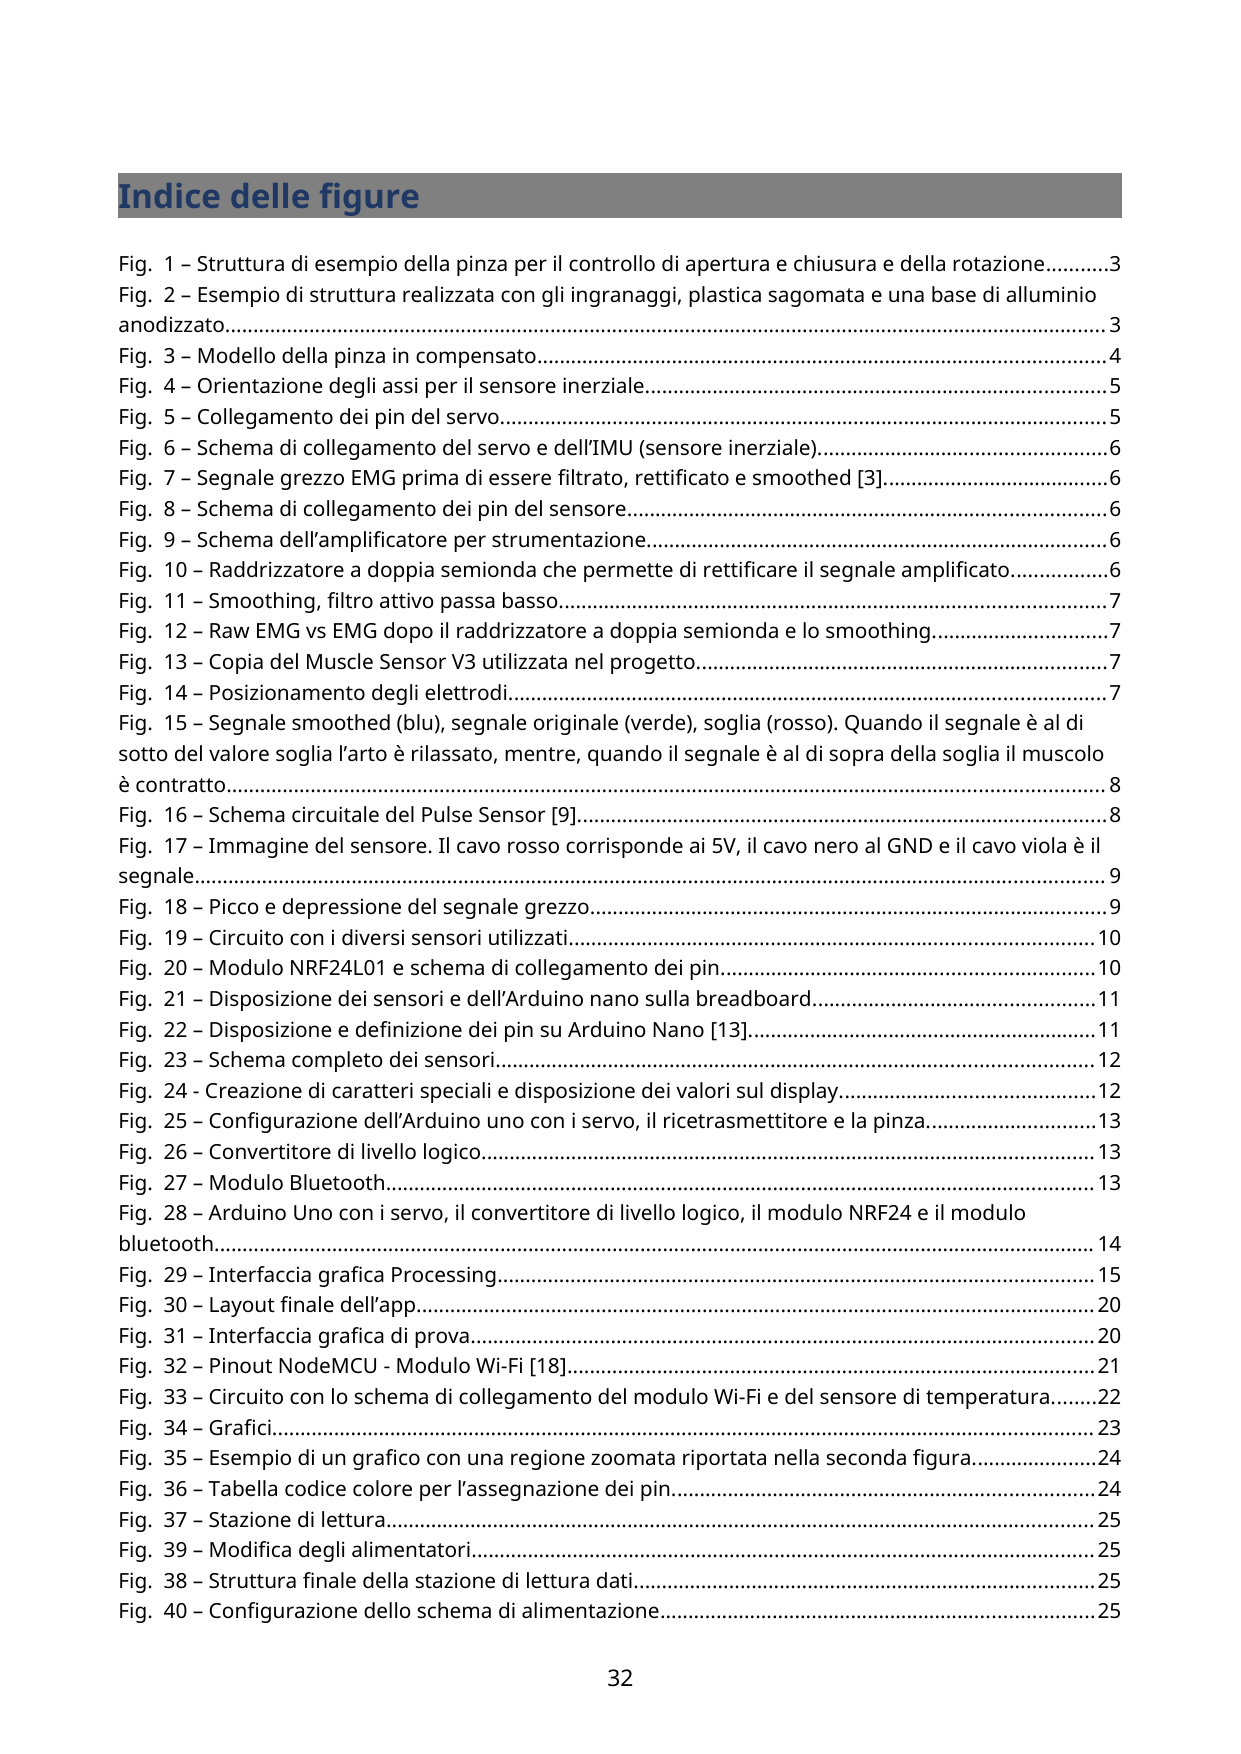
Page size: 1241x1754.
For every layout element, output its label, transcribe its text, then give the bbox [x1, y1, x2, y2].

text Fig. 5 – Collegamento dei pin del servo. 5 [118, 402, 1122, 431]
text Fig. 21 – Disposizione dei sensori e dell’Arduino nano sulla breadboard. 11 [118, 984, 1122, 1012]
text Fig. 34 – Grafici. 23 [118, 1413, 1122, 1441]
text Fig. 29 – Interfaccia grafica Processing 15 [118, 1260, 1122, 1288]
text Fig. 9 – Schema dell’amplificatore per strumentazione. 6 [118, 525, 1122, 553]
text Fig. 37 – Stazione di lettura. 25 [118, 1505, 1122, 1533]
text Fig. 17 – Immagine del sensore. Il cavo rosso corrisponde ai 5V, il cavo nero al GND e il cavo viola è il segnale. 9 [118, 831, 1122, 890]
text Fig. 20 – Modulo NRF24L01 e schema di collegamento dei pin. 10 [118, 953, 1122, 982]
text Fig. 8 – Schema di collegamento dei pin del sensore. 6 [118, 494, 1122, 522]
text Fig. 15 – Segnale smoothed (blu), segnale originale (verde), soglia (rosso). Quando il segnale è al di sotto del valore soglia l’arto è rilassato, mentre, quando il segnale è al di sopra della soglia il muscolo è contratto. 8 [118, 708, 1122, 798]
text Fig. 16 – Schema circuitale del Pulse Sensor [9]. 8 [118, 800, 1122, 829]
text Fig. 36 – Tabella codice colore per l’assegnazione dei pin. 24 [118, 1474, 1122, 1502]
text Fig. 14 – Posizionamento degli elettrodi. 7 [118, 678, 1122, 706]
text Fig. 35 – Esempio di un grafico con una regione zoomata riportata nella seconda figura. 24 [118, 1443, 1122, 1472]
text Fig. 11 – Smoothing, filtro attivo passa basso. 7 [118, 586, 1122, 614]
text Fig. 2 – Esempio di struttura realizzata con gli ingranaggi, plastica sagomata e una base di alluminio anodizzato. 3 [118, 280, 1122, 339]
text Fig. 25 – Configurazione dell’Arduino uno con i servo, il ricetrasmettitore e la pinza. 13 [118, 1107, 1122, 1135]
text Fig. 6 – Schema di collegamento del servo e dell’IMU (sensore inerziale). 6 [118, 433, 1122, 461]
text Fig. 12 – Raw EMG vs EMG dopo il raddrizzatore a doppia semionda e lo smoothing. 7 [118, 617, 1122, 645]
text Fig. 40 – Configurazione dello schema di alimentazione 25 [118, 1597, 1122, 1625]
text Fig. 13 – Copia del Muscle Sensor V3 utilizzata nel progetto. 7 [118, 647, 1122, 676]
text Fig. 27 – Modulo Bluetooth. 13 [118, 1168, 1122, 1196]
text Fig. 24 - Creazione di caratteri speciali e disposizione dei valori sul display. 12 [118, 1076, 1122, 1104]
text Fig. 26 – Convertitore di livello logico. 13 [118, 1137, 1122, 1166]
text Fig. 4 – Orientazione degli assi per il sensore inerziale. 5 [118, 372, 1122, 400]
text Fig. 30 – Layout finale dell’app. 20 [118, 1290, 1122, 1319]
text Fig. 39 – Modifica degli alimentatori 25 [118, 1535, 1122, 1564]
text Fig. 19 – Circuito con i diversi sensori utilizzati. 10 [118, 923, 1122, 951]
text Fig. 10 – Raddrizzatore a doppia semionda che permette di rettificare il segnale amplificato. 6 [118, 555, 1122, 584]
text Fig. 1 – Struttura di esempio della pinza per il controllo di apertura e chiusura e della rotazione 3 [118, 249, 1122, 277]
text Fig. 22 – Disposizione e definizione dei pin su Arduino Nano [13]. 11 [118, 1015, 1122, 1043]
text Fig. 31 – Interfaccia grafica di prova. 20 [118, 1321, 1122, 1349]
subtitle Indice delle figure [118, 173, 1122, 218]
text Fig. 33 – Circuito con lo schema di collegamento del modulo Wi-Fi e del sensore di temperatura. 22 [118, 1382, 1122, 1411]
text Fig. 32 – Pinout NodeMCU - Modulo Wi-Fi [18] 21 [118, 1352, 1122, 1380]
text Fig. 18 – Picco e depressione del segnale grezzo. 9 [118, 892, 1122, 921]
text Fig. 38 – Struttura finale della stazione di lettura dati. 25 [118, 1566, 1122, 1594]
text Fig. 23 – Schema completo dei sensori. 12 [118, 1045, 1122, 1074]
text Fig. 3 – Modello della pinza in compensato 4 [118, 341, 1122, 369]
text Fig. 28 – Arduino Uno con i servo, il convertitore di livello logico, il modulo NRF24 e il modulo bluetooth. 14 [118, 1198, 1122, 1257]
text Fig. 7 – Segnale grezzo EMG prima di essere filtrato, rettificato e smoothed [3]. 6 [118, 463, 1122, 492]
